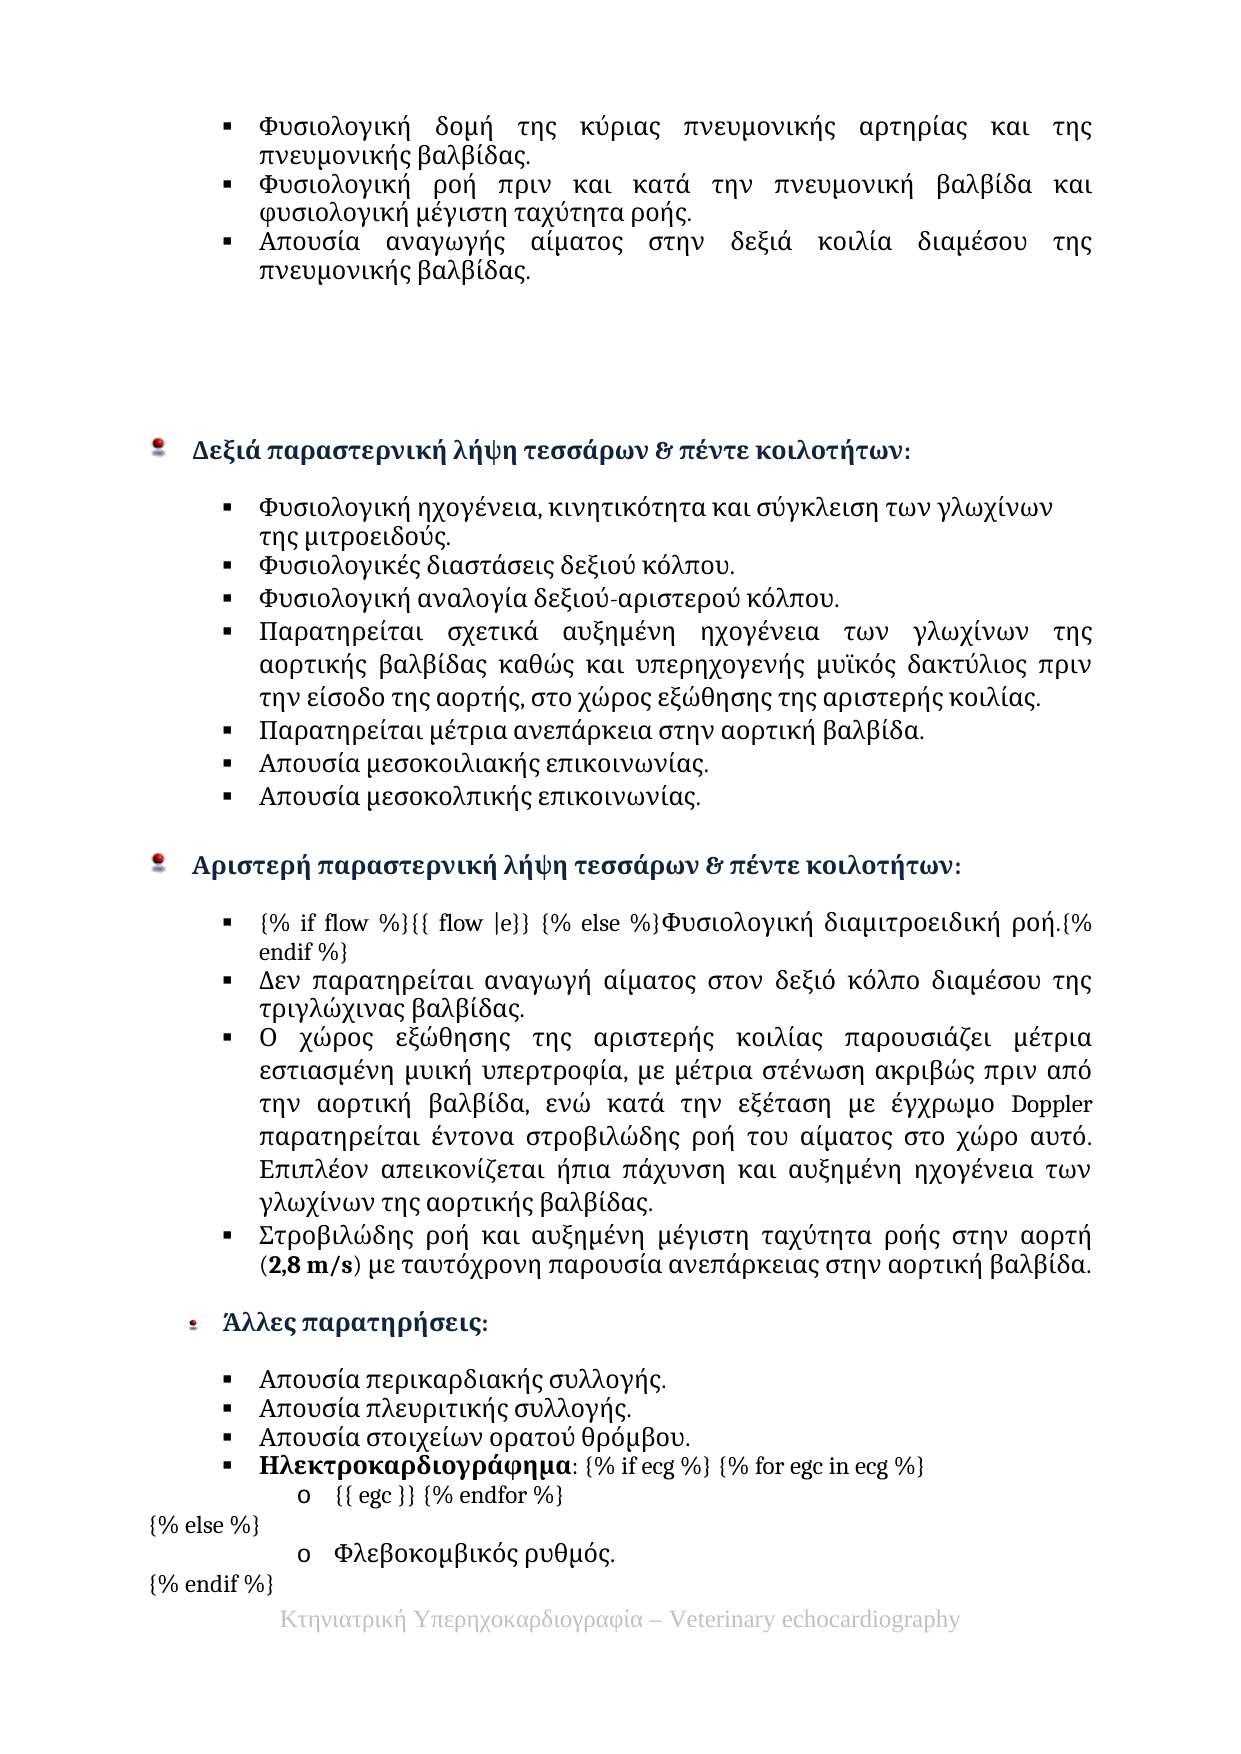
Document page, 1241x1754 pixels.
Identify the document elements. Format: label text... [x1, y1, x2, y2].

list Απουσία περικαρδιακής συλλογής. [221, 1366, 1092, 1395]
list Φυσιολογική ηχογένεια, κινητικότητα και σύγκλειση των γλωχίνων της μιτροειδούς. [221, 494, 1092, 552]
list Απουσία μεσοκολπικής επικοινωνίας. [221, 783, 1092, 811]
list Φυσιολογική αναλογία δεξιού-αριστερού κόλπου. [221, 584, 1092, 613]
list Παρατηρείται σχετικά αυξημένη ηχογένεια των γλωχίνων της αορτικής βαλβίδας καθώς και υπερηχογενής μυϊκός δακτύλιος πριν την είσοδο της αορτής, στο χώρος εξώθησης της αριστερής κοιλίας. [221, 618, 1092, 712]
list Φυσιολογική ροή πριν και κατά την πνευμονική βαλβίδα και φυσιολογική μέγιστη ταχύτητα ροής. [221, 171, 1092, 228]
text Δεξιά παραστερνική λήψη τεσσάρων & πέντε κοιλοτήτων: [148, 429, 1092, 465]
list Φυσιολογική δομή της κύριας πνευμονικής αρτηρίας και της πνευμονικής βαλβίδας. [221, 113, 1092, 171]
list Παρατηρείται μέτρια ανεπάρκεια στην αορτική βαλβίδα. [221, 717, 1092, 745]
picture [147, 429, 170, 459]
list Απουσία μεσοκοιλιακής επικοινωνίας. [221, 750, 1092, 778]
list Ηλεκτροκαρδιογράφημα: {% if ecg %} {% for egc in ecg %} [221, 1452, 1092, 1481]
picture [147, 844, 170, 875]
picture [186, 1314, 199, 1331]
list Απουσία στοιχείων ορατού θρόμβου. [221, 1423, 1092, 1452]
list Φυσιολογικές διαστάσεις δεξιού κόλπου. [221, 552, 1092, 580]
text Αριστερή παραστερνική λήψη τεσσάρων & πέντε κοιλοτήτων: [148, 844, 1092, 880]
list {% if flow %}{{ flow |e}} {% else %}Φυσιολογική διαμιτροειδική ροή.{% endif %} [221, 909, 1092, 967]
list {{ egc }} {% endfor %} [296, 1481, 1092, 1511]
list Απουσία πλευριτικής συλλογής. [221, 1395, 1092, 1423]
text {% endif %} [148, 1570, 1092, 1598]
list Φλεβοκομβικός ρυθμός. [296, 1540, 1092, 1570]
list Απουσία αναγωγής αίματος στην δεξιά κοιλία διαμέσου της πνευμονικής βαλβίδας. [221, 228, 1092, 286]
list Ο χώρος εξώθησης της αριστερής κοιλίας παρουσιάζει μέτρια εστιασμένη μυική υπερτροφία, με μέτρια στένωση ακριβώς πριν από την αορτική βαλβίδα, ενώ κατά την εξέταση με έγχρωμο Doppler παρατηρείται έντονα στροβιλώδης ροή του αίματος στο χώρο αυτό. Επιπλέον απεικονίζεται ήπια πάχυνση και αυξημένη ηχογένεια των γλωχίνων της αορτικής βαλβίδας. [221, 1024, 1092, 1218]
list Στροβιλώδης ροή και αυξημένη μέγιστη ταχύτητα ροής στην αορτή (2,8 m/s) με ταυτόχρονη παρουσία ανεπάρκειας στην αορτική βαλβίδα. [221, 1222, 1092, 1280]
text {% else %} [148, 1511, 1092, 1540]
list Δεν παρατηρείται αναγωγή αίματος στον δεξιό κόλπο διαμέσου της τριγλώχινας βαλβίδας. [221, 967, 1092, 1024]
list Άλλες παρατηρήσεις: [185, 1308, 1092, 1337]
